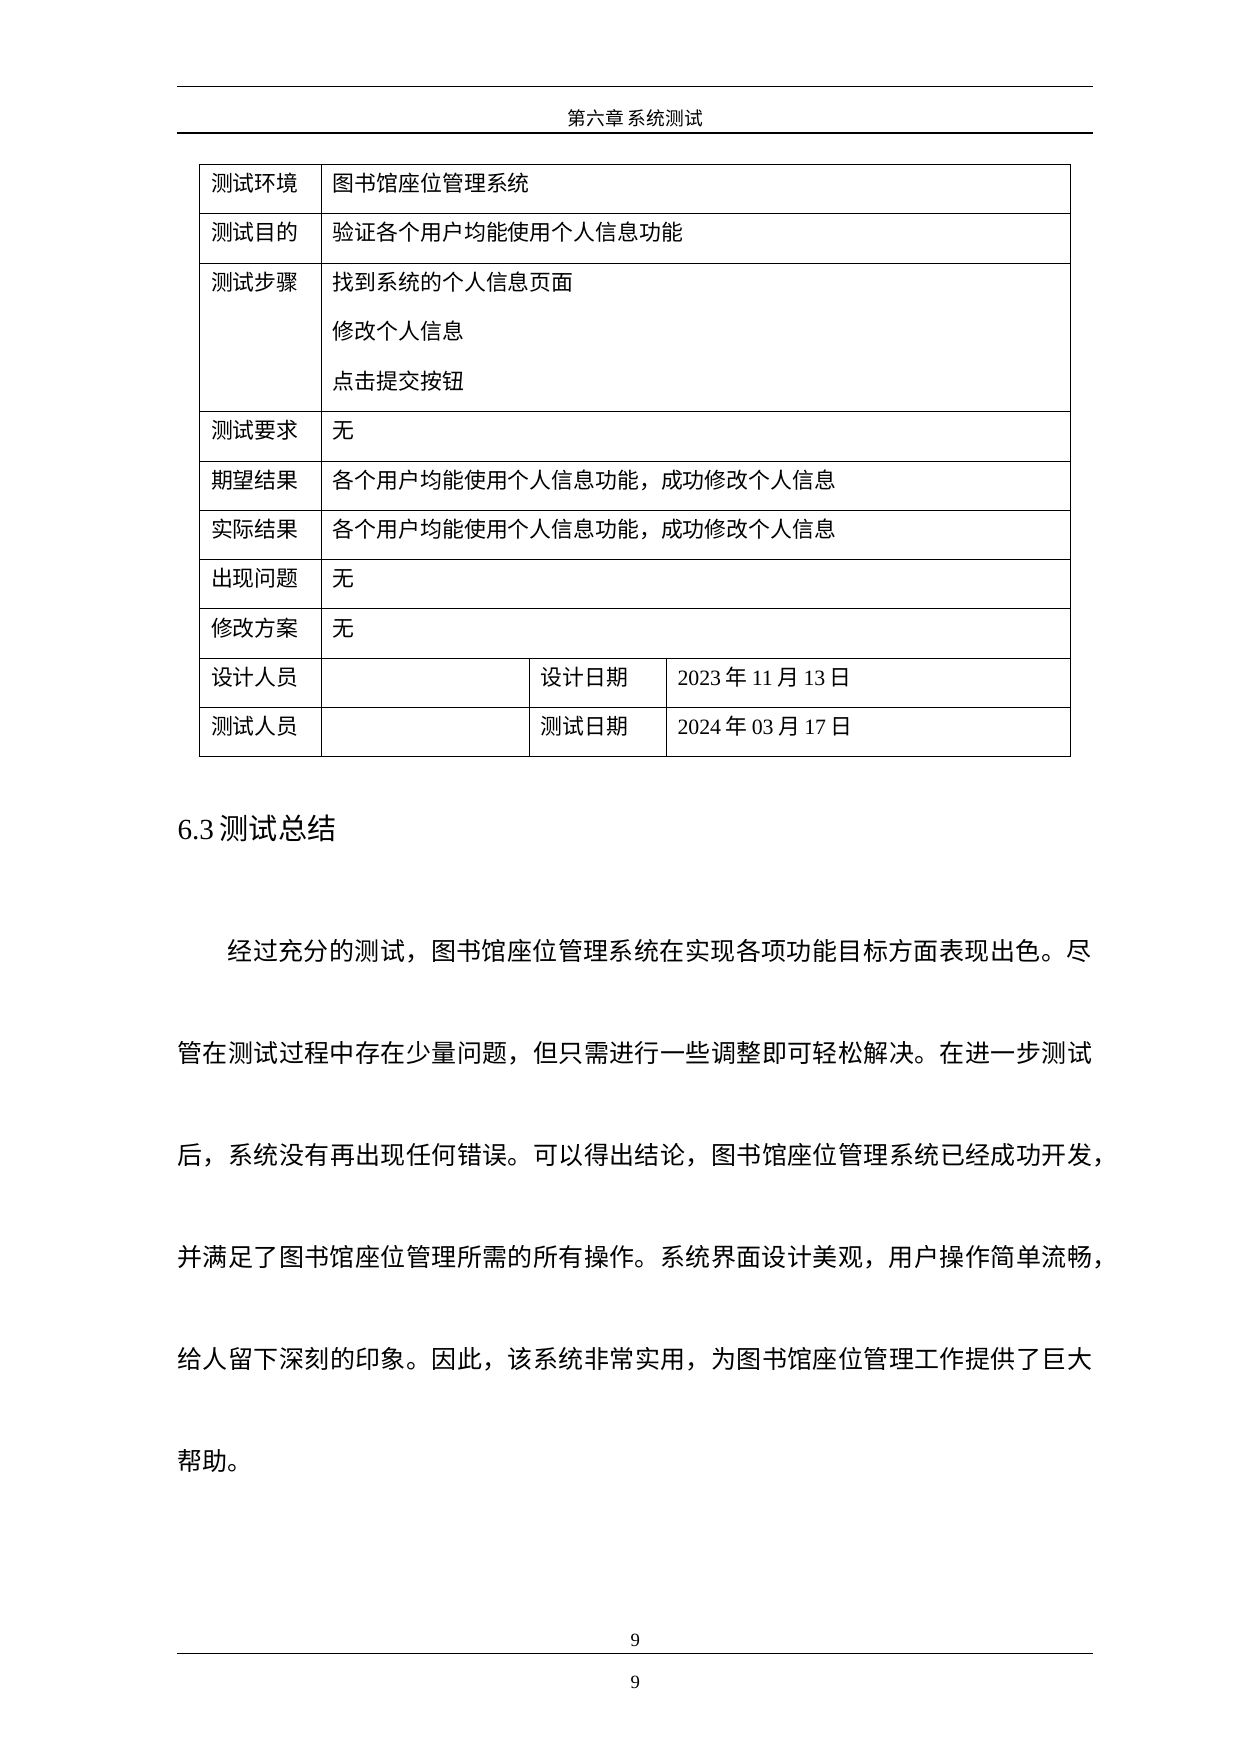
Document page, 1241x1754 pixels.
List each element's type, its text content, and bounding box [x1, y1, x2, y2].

table_cell 各个用户均能使用个人信息功能，成功修改个人信息 [322, 511, 1070, 559]
table_cell 修改方案 [200, 609, 321, 658]
text 经过充分的测试，图书馆座位管理系统在实现各项功能目标方面表现出色。尽管在测试过程中存在少量问题，但只需进行一些调整即可轻松解决。在进一步测试后，系统没有再出现任何错误。可以得出结论，图书馆座位管理系统已经成功开发，并满足了图书馆座位管理所需的所有操作。系统界面设计美观，用户操作简单流畅，给人留下深刻的印象。因此，该系统非常实用，为图书馆座位管理工作提供了巨大帮助。 [177, 916, 1093, 1493]
table_cell 2024年03月17日 [667, 708, 1070, 756]
table_cell 验证各个用户均能使用个人信息功能 [322, 214, 1070, 262]
table_cell 找到系统的个人信息页面 修改个人信息 点击提交按钮 [322, 264, 1070, 411]
table_cell 无 [322, 560, 1070, 608]
table_cell 设计日期 [530, 659, 666, 707]
table_cell 实际结果 [200, 511, 321, 559]
table_cell [322, 708, 529, 756]
table_cell 测试环境 [200, 165, 321, 213]
table_cell 各个用户均能使用个人信息功能，成功修改个人信息 [322, 462, 1070, 510]
table_cell 测试要求 [200, 412, 321, 461]
table_cell 设计人员 [200, 659, 321, 707]
table_cell 2023年11月13日 [667, 659, 1070, 707]
table_cell 测试目的 [200, 214, 321, 262]
table_cell 期望结果 [200, 462, 321, 510]
table_cell 测试人员 [200, 708, 321, 756]
table_cell 无 [322, 412, 1070, 461]
table_cell 出现问题 [200, 560, 321, 608]
subtitle 6.3测试总结 [177, 793, 1093, 861]
table_cell 无 [322, 609, 1070, 658]
table_cell 测试步骤 [200, 264, 321, 411]
table_cell 图书馆座位管理系统 [322, 165, 1070, 213]
table_cell [322, 659, 529, 707]
table_cell 测试日期 [530, 708, 666, 756]
